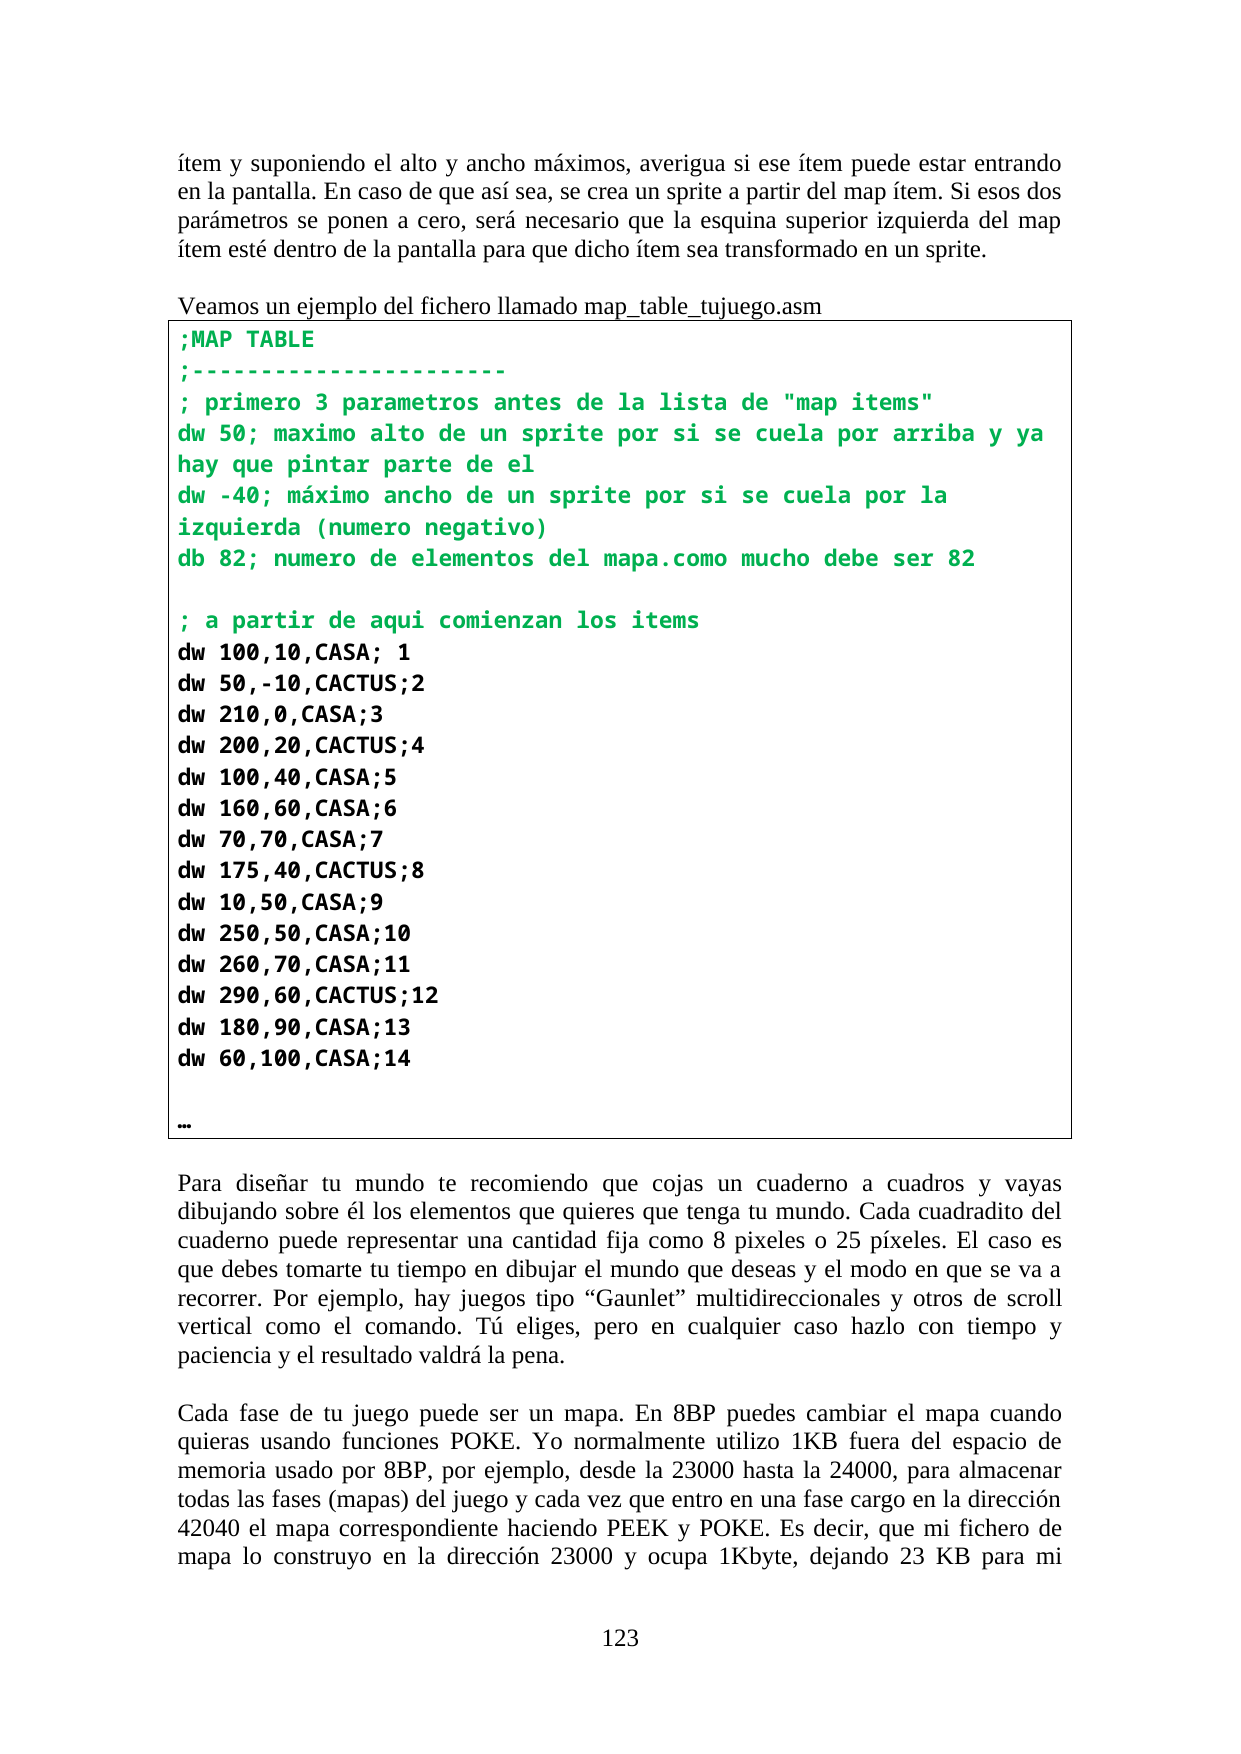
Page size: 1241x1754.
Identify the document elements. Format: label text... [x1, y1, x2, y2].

text dw 160,60,CASA;6 [177, 792, 1063, 823]
text Veamos un ejemplo del fichero llamado map_table_tujuego.asm [177, 291, 1063, 320]
text dw 100,10,CASA; 1 [177, 636, 1063, 667]
text … [169, 1101, 1071, 1138]
text dw -40; máximo ancho de un sprite por si se cuela por la izquierda (numero negativo) [177, 479, 1063, 542]
text ;----------------------- [177, 354, 1063, 386]
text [177, 1398, 1063, 1570]
text dw 180,90,CASA;13 [177, 1011, 1063, 1042]
text dw 50; maximo alto de un sprite por si se cuela por arriba y ya hay que pintar parte de el [177, 417, 1063, 479]
text dw 10,50,CASA;9 [177, 886, 1063, 917]
text dw 290,60,CACTUS;12 [177, 979, 1063, 1011]
text ; primero 3 parametros antes de la lista de "map items" [177, 386, 1063, 417]
text dw 60,100,CASA;14 [177, 1042, 1063, 1073]
text Para diseñar tu mundo te recomiendo que cojas un cuaderno a cuadros y vayas dibujando sobre él los elementos que quieres que tenga tu mundo. Cada cuadradito del cuaderno puede representar una cantidad fija como 8 pixeles o 25 píxeles. El caso es que debes tomarte tu tiempo en dibujar el mundo que deseas y el modo en que se va a recorrer. Por ejemplo, hay juegos tipo “Gaunlet” multidireccionales y otros de scroll vertical como el comando. Tú eliges, pero en cualquier caso hazlo con tiempo y paciencia y el resultado valdrá la pena. [177, 1168, 1063, 1369]
text dw 175,40,CACTUS;8 [177, 854, 1063, 886]
text dw 50,-10,CACTUS;2 [177, 667, 1063, 698]
text dw 250,50,CASA;10 [177, 917, 1063, 948]
text dw 210,0,CASA;3 [177, 698, 1063, 729]
text dw 260,70,CASA;11 [177, 948, 1063, 979]
text db 82; numero de elementos del mapa.como mucho debe ser 82 [177, 542, 1063, 573]
text dw 70,70,CASA;7 [177, 823, 1063, 854]
text ; a partir de aqui comienzan los items [177, 604, 1063, 636]
text dw 200,20,CACTUS;4 [177, 729, 1063, 761]
text ;MAP TABLE [169, 321, 1071, 354]
text dw 100,40,CASA;5 [177, 761, 1063, 792]
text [177, 148, 1063, 263]
